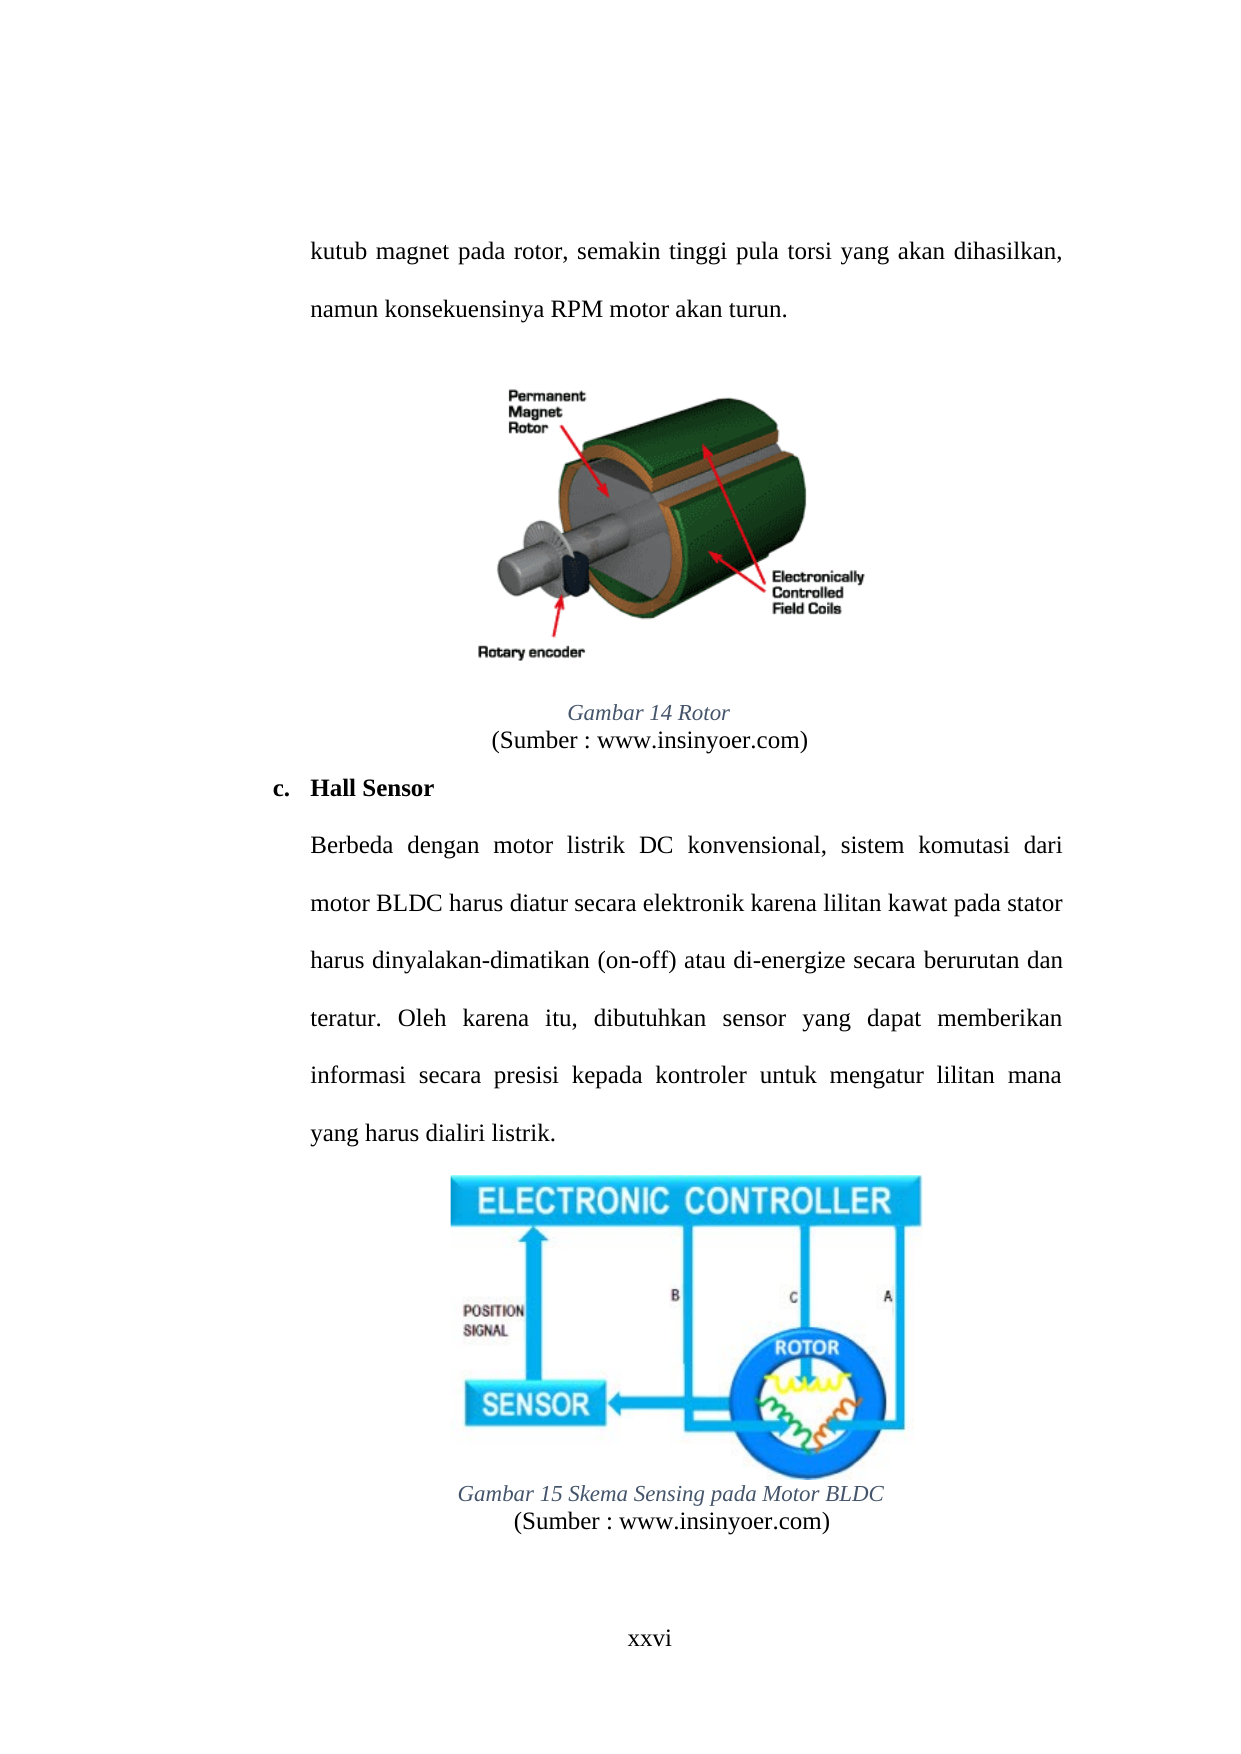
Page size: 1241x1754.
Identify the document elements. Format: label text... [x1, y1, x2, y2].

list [310, 236, 1063, 322]
text (Sumber : www.insinyoer.com) [281, 1506, 1063, 1535]
list Berbeda dengan motor listrik DC konvensional, sistem komutasi dari motor BLDC harus diatur secara elektronik karena lilitan kawat pada stator harus dinyalakan-dimatikan (on-off) atau di-energize secara berurutan dan teratur. Oleh karena itu, dibutuhkan sensor yang dapat memberikan informasi secara presisi kepada kontroler untuk mengatur lilitan mana yang harus dialiri listrik. [310, 830, 1063, 1147]
picture [444, 351, 870, 670]
text (Sumber : www.insinyoer.com) [236, 725, 1063, 754]
picture [450, 1175, 923, 1480]
list Hall Sensor [273, 773, 1063, 802]
